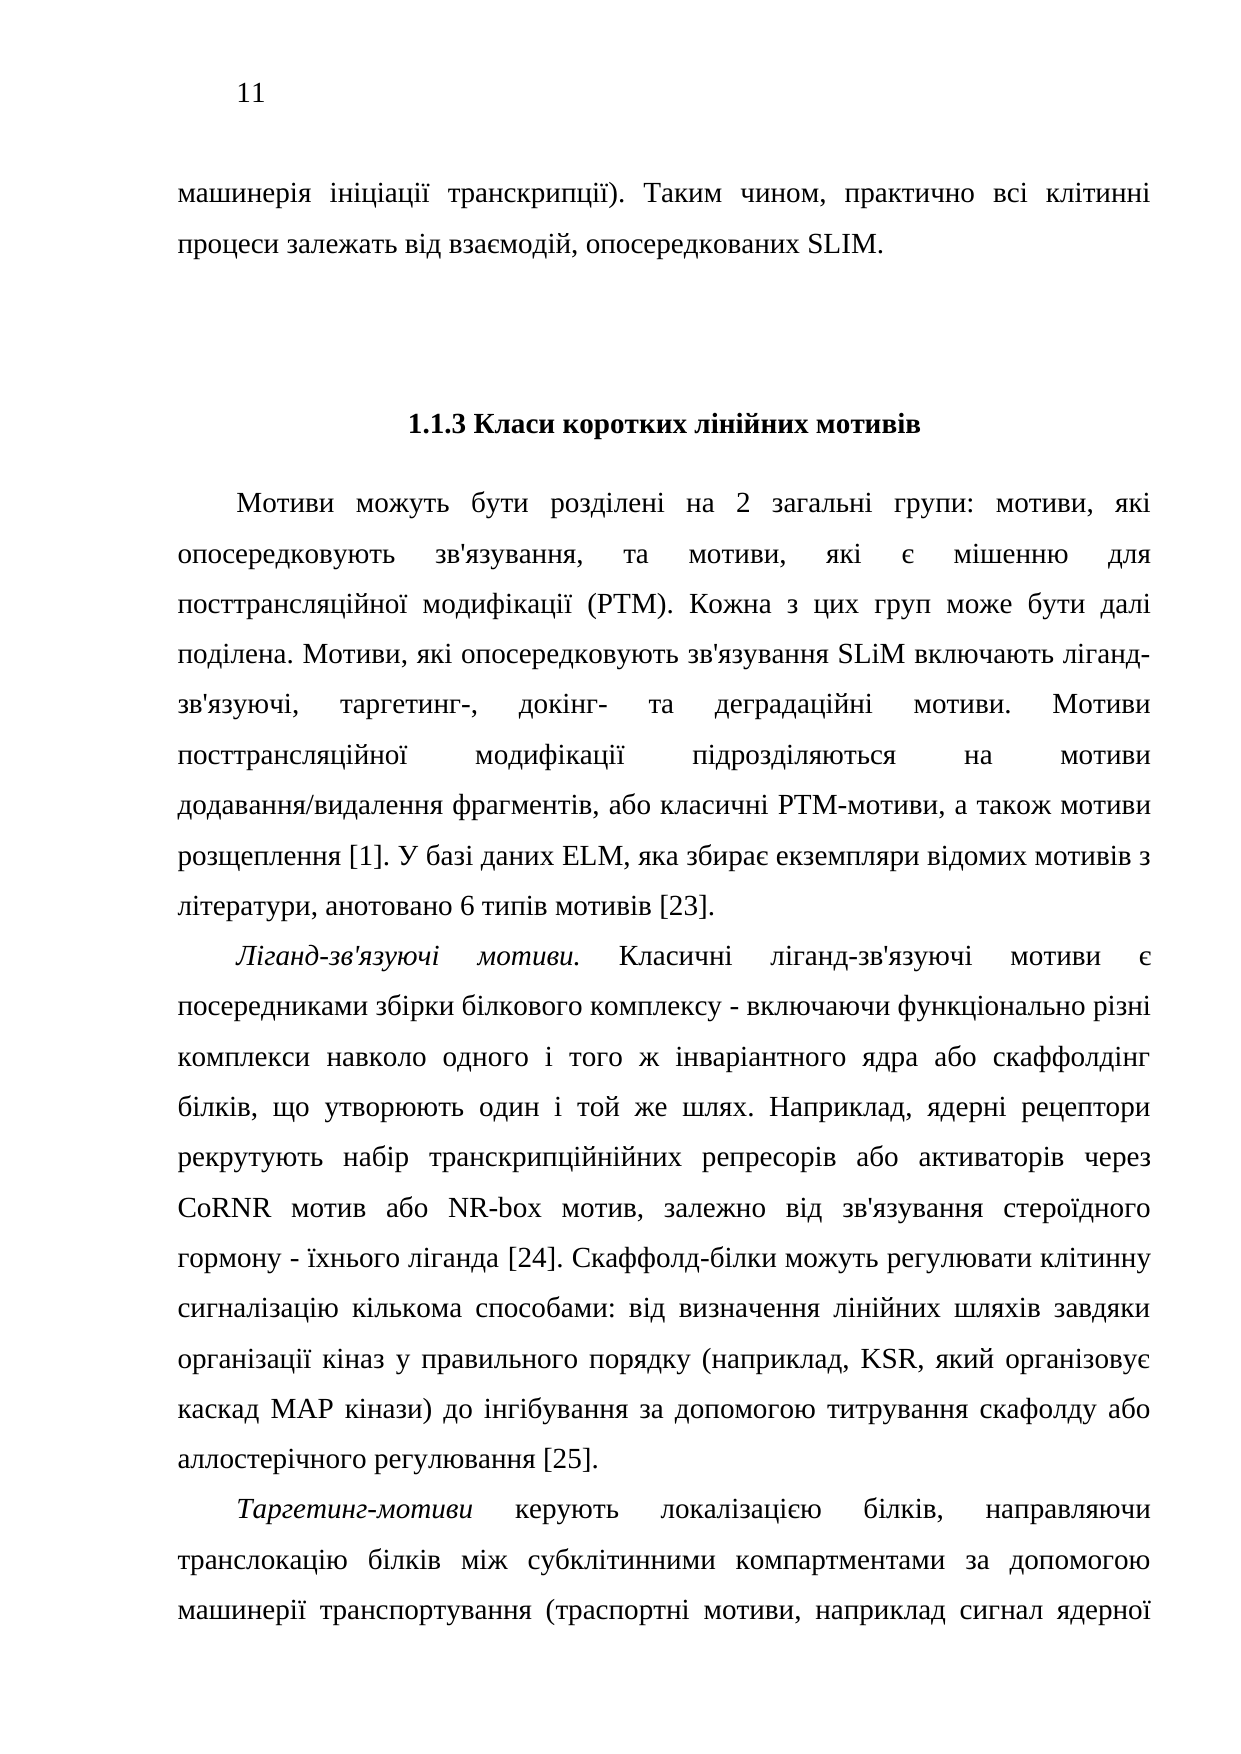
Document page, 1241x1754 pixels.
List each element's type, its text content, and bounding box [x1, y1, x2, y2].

text Мотиви можуть бути розділені на 2 загальні групи: мотиви, які опосередковують зв'язування, та мотиви, які є мішенню для посттрансляційної модифікації (PTM). Кожна з цих груп може бути далі поділена. Мотиви, які опосередковують зв'язування SLiM включають ліганд-зв'язуючі, таргетинг-, докінг- та деградаційні мотиви. Мотиви посттрансляційної модифікації підрозділяються на мотиви додавання/видалення фрагментів, або класичні PTM-мотиви, а також мотиви розщеплення [1]. У базі даних ELM, яка збирає екземпляри відомих мотивів з літератури, анотовано 6 типів мотивів [23]. [177, 485, 1152, 921]
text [177, 1492, 1152, 1626]
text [177, 176, 1152, 259]
text Ліганд-зв'язуючі мотиви. Класичні ліганд-зв'язуючі мотиви є посередниками збірки білкового комплексу - включаючи функціонально різні комплекси навколо одного і того ж інваріантного ядра або скаффолдінг білків, що утворюють один і той же шлях. Наприклад, ядерні рецептори рекрутують набір транскрипційнійних репресорів або активаторів через CoRNR мотив або NR-box мотив, залежно від зв'язування стероїдного гормону - їхнього ліганда [24]. Скаффолд-білки можуть регулювати клітинну сигналізацію кількома способами: від визначення лінійних шляхів завдяки організації кіназ у правильного порядку (наприклад, KSR, який організовує каскад MAP кінази) до інгібування за допомогою титрування скафолду або аллостерічного регулювання [25]. [177, 938, 1152, 1475]
subtitle 1.1.3 Класи коротких лінійних мотивів [177, 406, 1152, 439]
